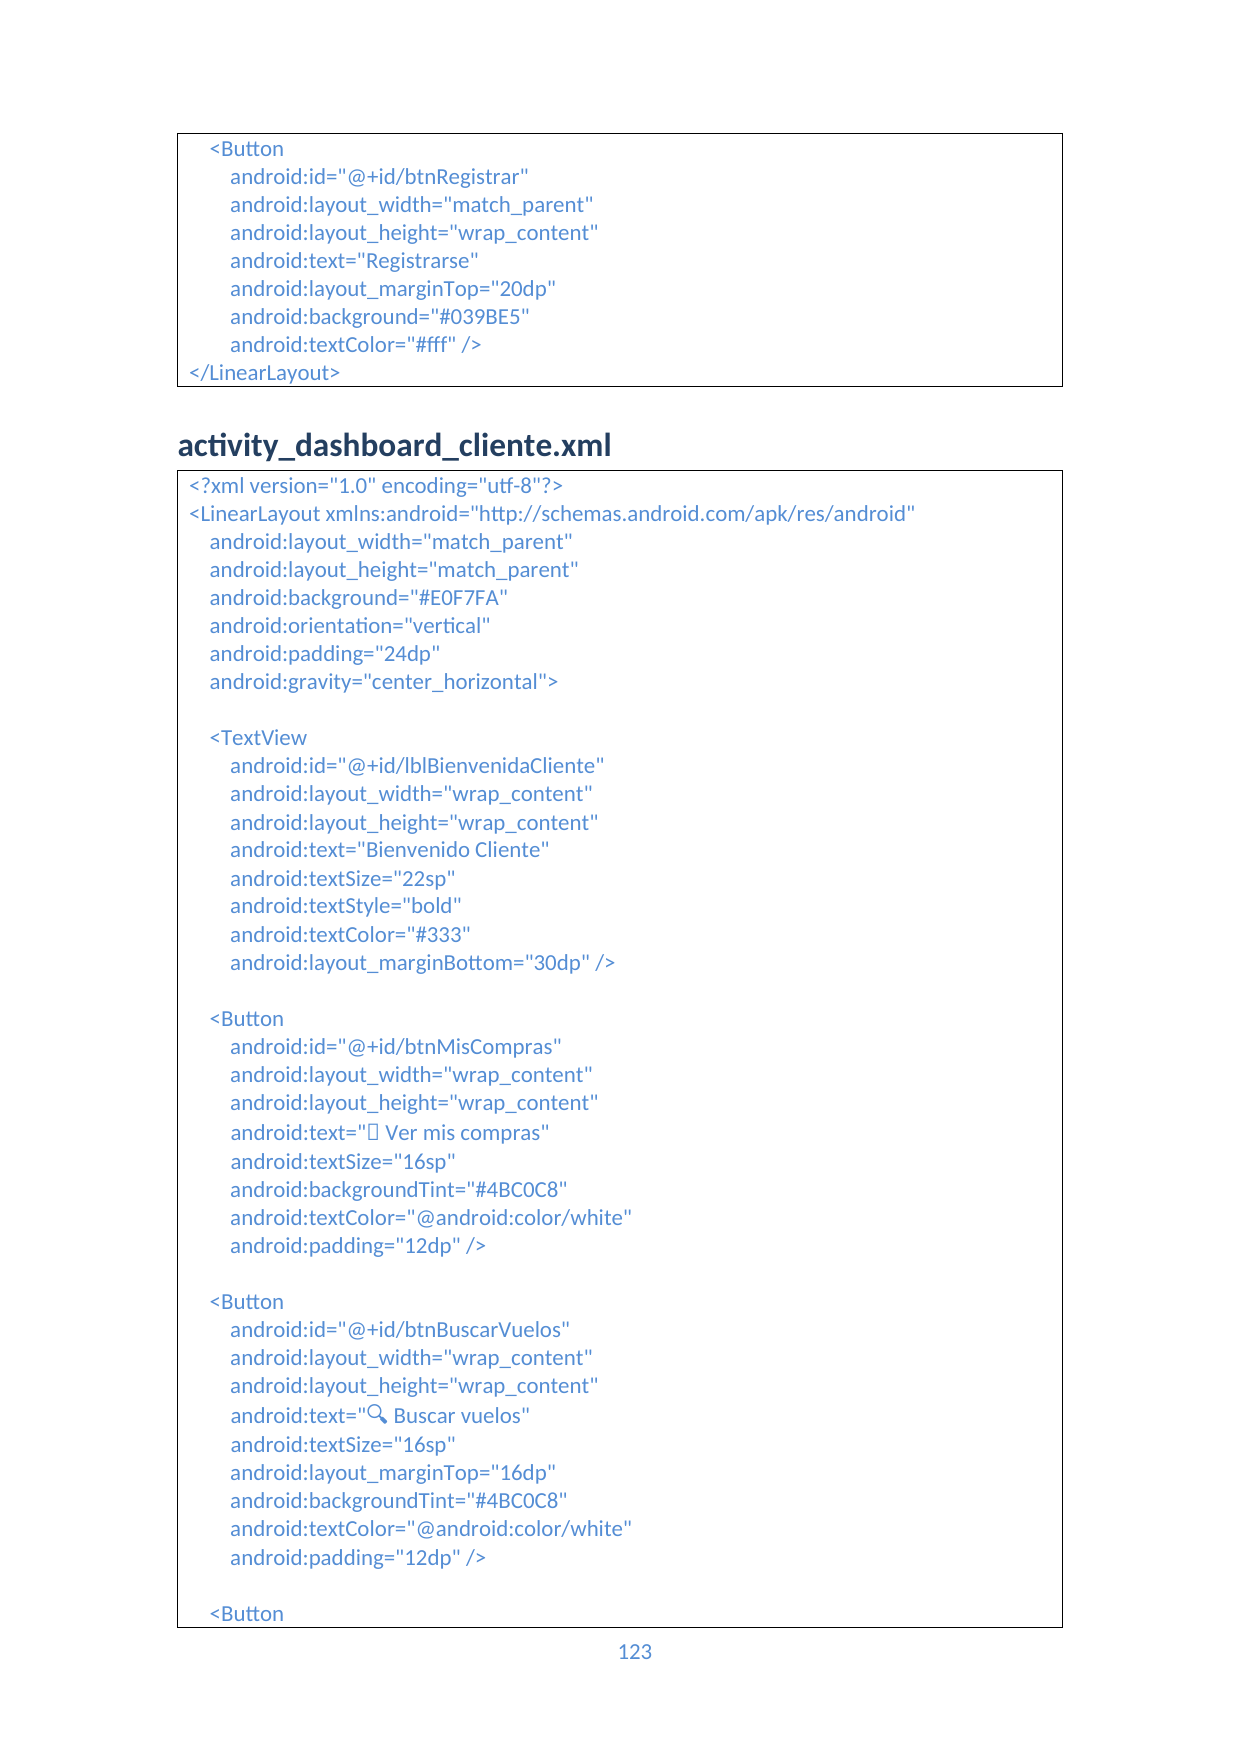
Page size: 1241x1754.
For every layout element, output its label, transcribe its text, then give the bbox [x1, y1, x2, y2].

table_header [178, 471, 1062, 1627]
subtitle activity_dashboard_cliente.xml [177, 423, 1063, 464]
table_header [178, 134, 1062, 386]
